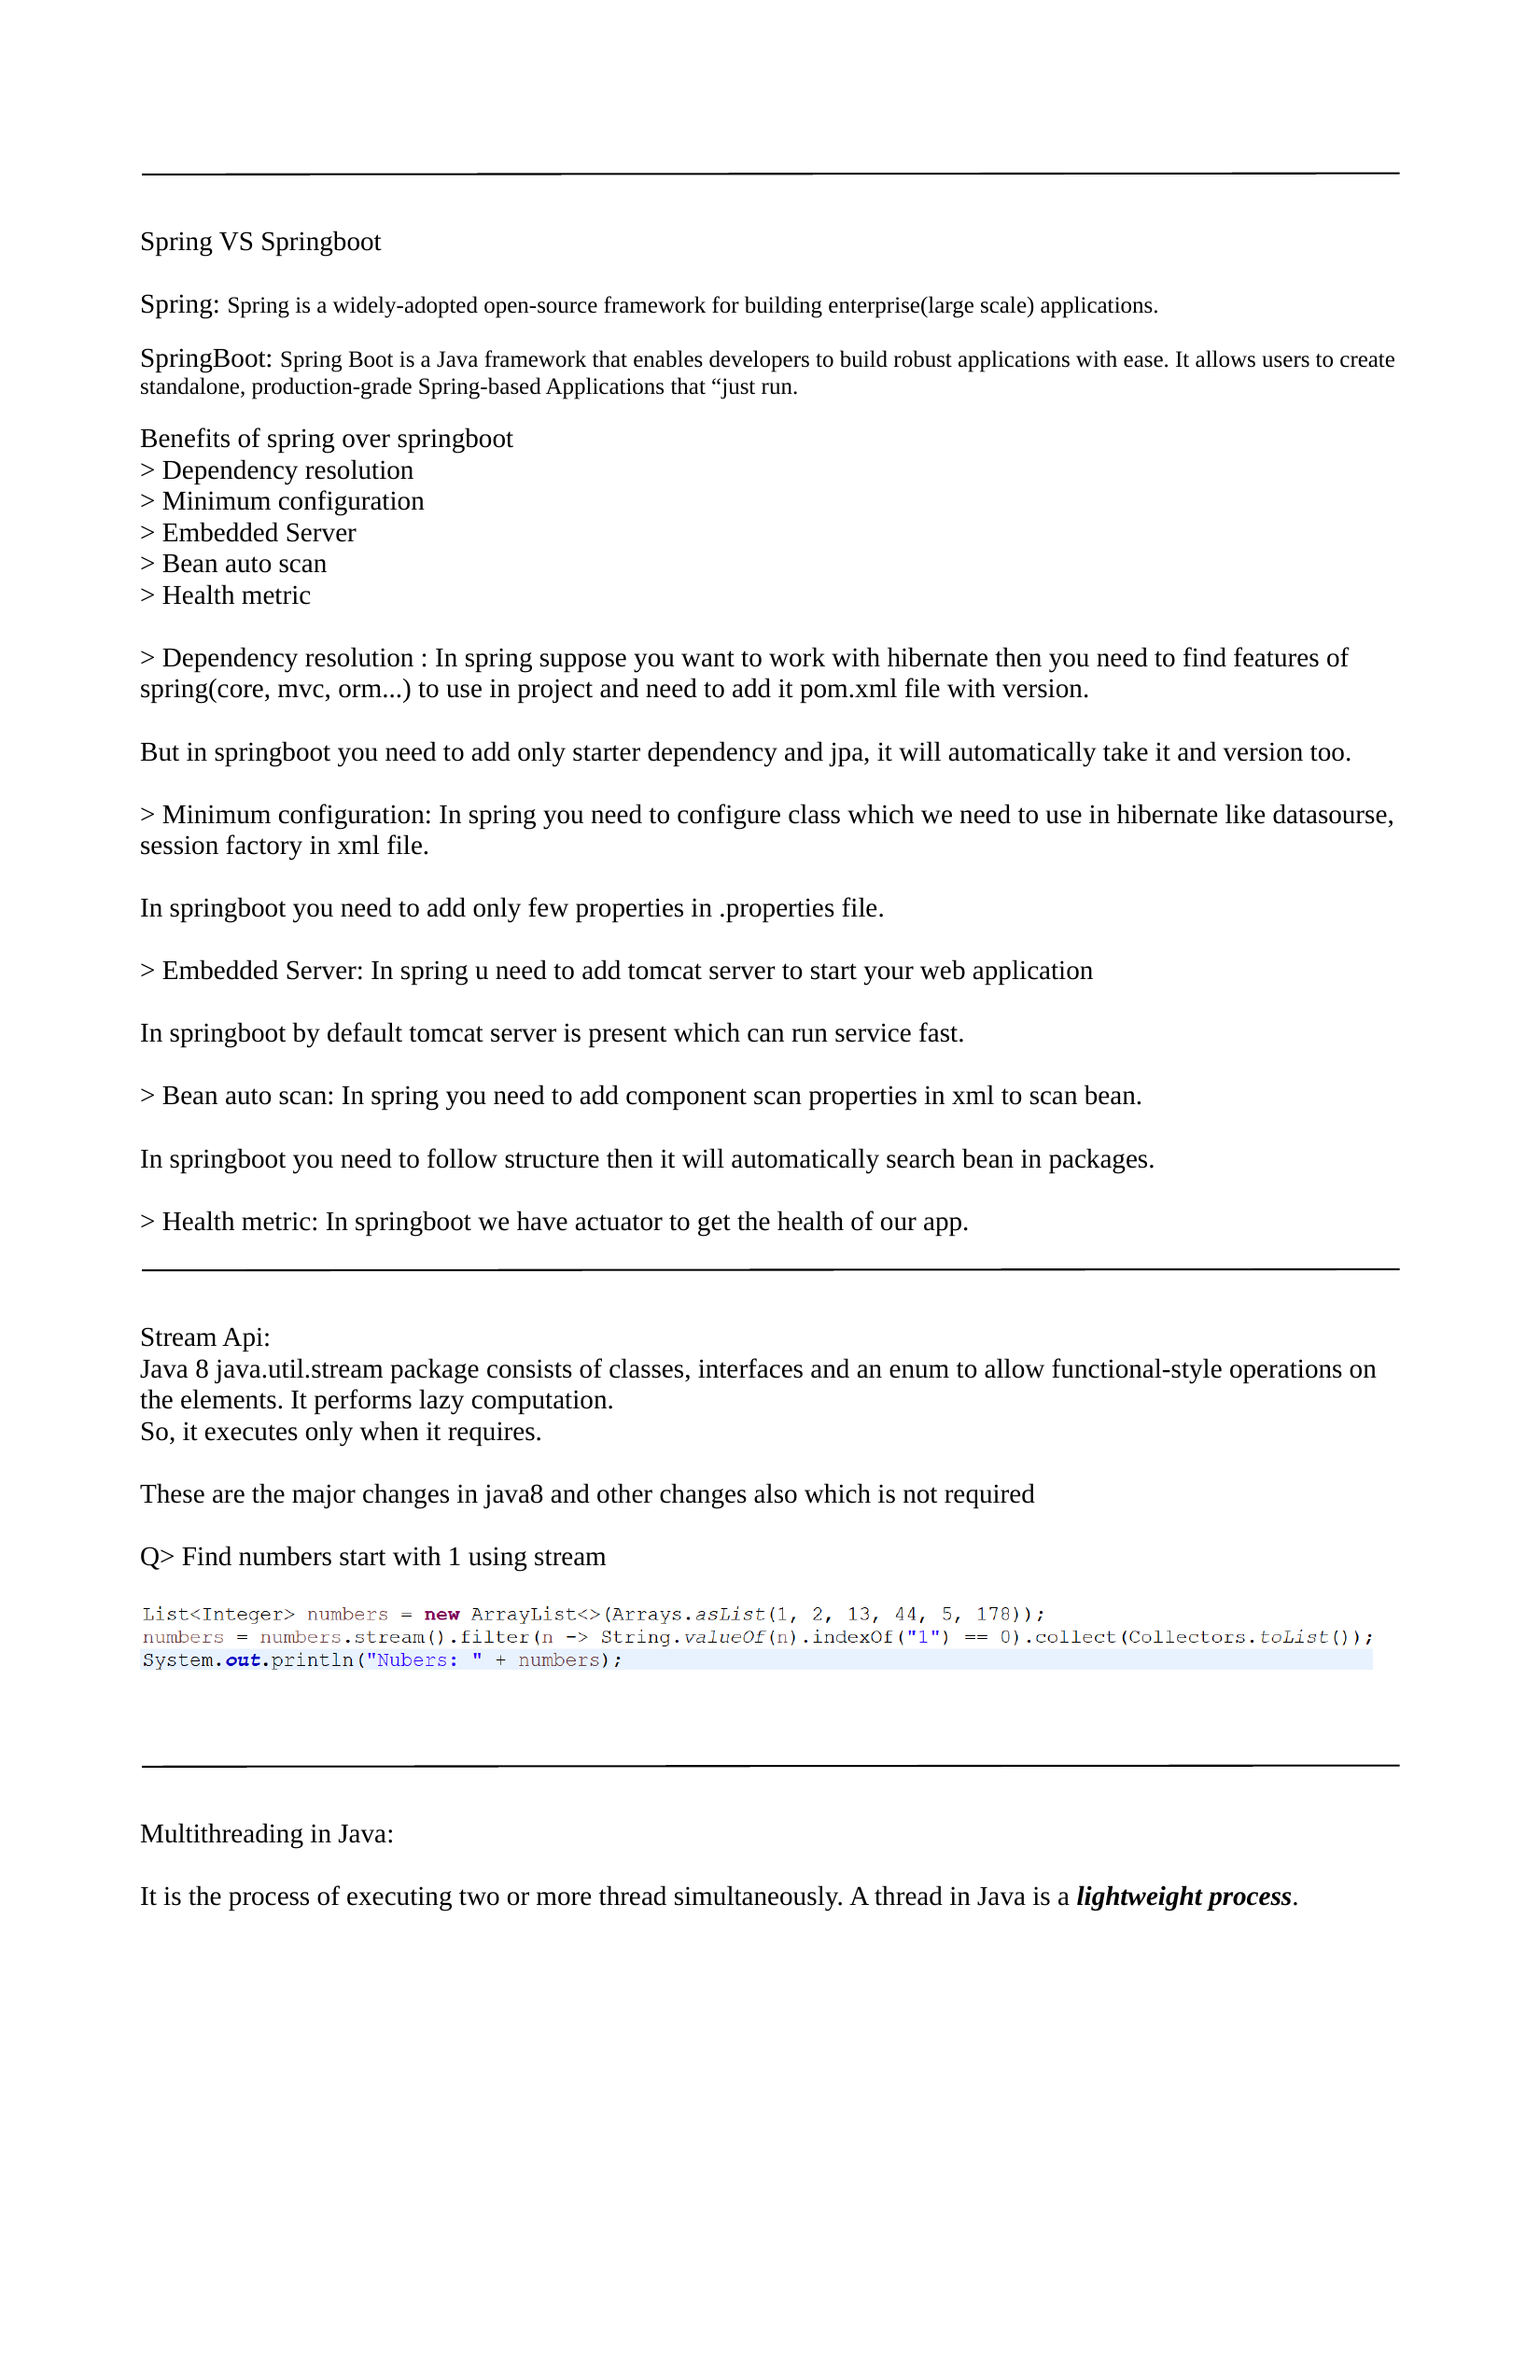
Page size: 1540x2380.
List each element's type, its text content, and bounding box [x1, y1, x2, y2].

text > Health metric: In springboot we have actuator to get the health of our app. [140, 1205, 1400, 1236]
text Spring VS Springboot [140, 225, 1400, 257]
text > Bean auto scan > Health metric [140, 547, 1400, 609]
text > Embedded Server: In spring u need to add tomcat server to start your web application [140, 954, 1400, 986]
text These are the major changes in java8 and other changes also which is not required [140, 1477, 1400, 1509]
picture [140, 1603, 1373, 1670]
text > Dependency resolution > Minimum configuration [140, 454, 1400, 516]
text It is the process of executing two or more thread simultaneously. A thread in Java is a lightweight process. [140, 1880, 1400, 1911]
text Spring: Spring is a widely-adopted open-source framework for building enterprise(large scale) applications. [140, 287, 1400, 319]
text Benefits of spring over springboot [140, 422, 1400, 454]
text In springboot by default tomcat server is present which can run service fast. [140, 1016, 1400, 1048]
text > Embedded Server [140, 516, 1400, 547]
text In springboot you need to follow structure then it will automatically search bean in packages. [140, 1142, 1400, 1173]
text > Bean auto scan: In spring you need to add component scan properties in xml to scan bean. [140, 1080, 1400, 1111]
text > Dependency resolution : In spring suppose you want to work with hibernate then you need to find features of spring(core, mvc, orm...) to use in project and need to add it pom.xml file with version. [140, 641, 1400, 704]
text Stream Api: [140, 1321, 1400, 1352]
text Multithreading in Java: [140, 1817, 1400, 1849]
text But in springboot you need to add only starter dependency and jpa, it will automatically take it and version too. [140, 735, 1400, 766]
text SpringBoot: Spring Boot is a Java framework that enables developers to build robust applications with ease. It allows users to create standalone, production-grade Spring-based Applications that “just run. [140, 342, 1400, 399]
text > Minimum configuration: In spring you need to configure class which we need to use in hibernate like datasourse, session factory in xml file. [140, 798, 1400, 861]
text In springboot you need to add only few properties in .properties file. [140, 891, 1400, 923]
text So, it executes only when it requires. [140, 1415, 1400, 1446]
text Q> Find numbers start with 1 using stream [140, 1540, 1400, 1572]
text Java 8 java.util.stream package consists of classes, interfaces and an enum to allow functional-style operations on the elements. It performs lazy computation. [140, 1352, 1400, 1415]
